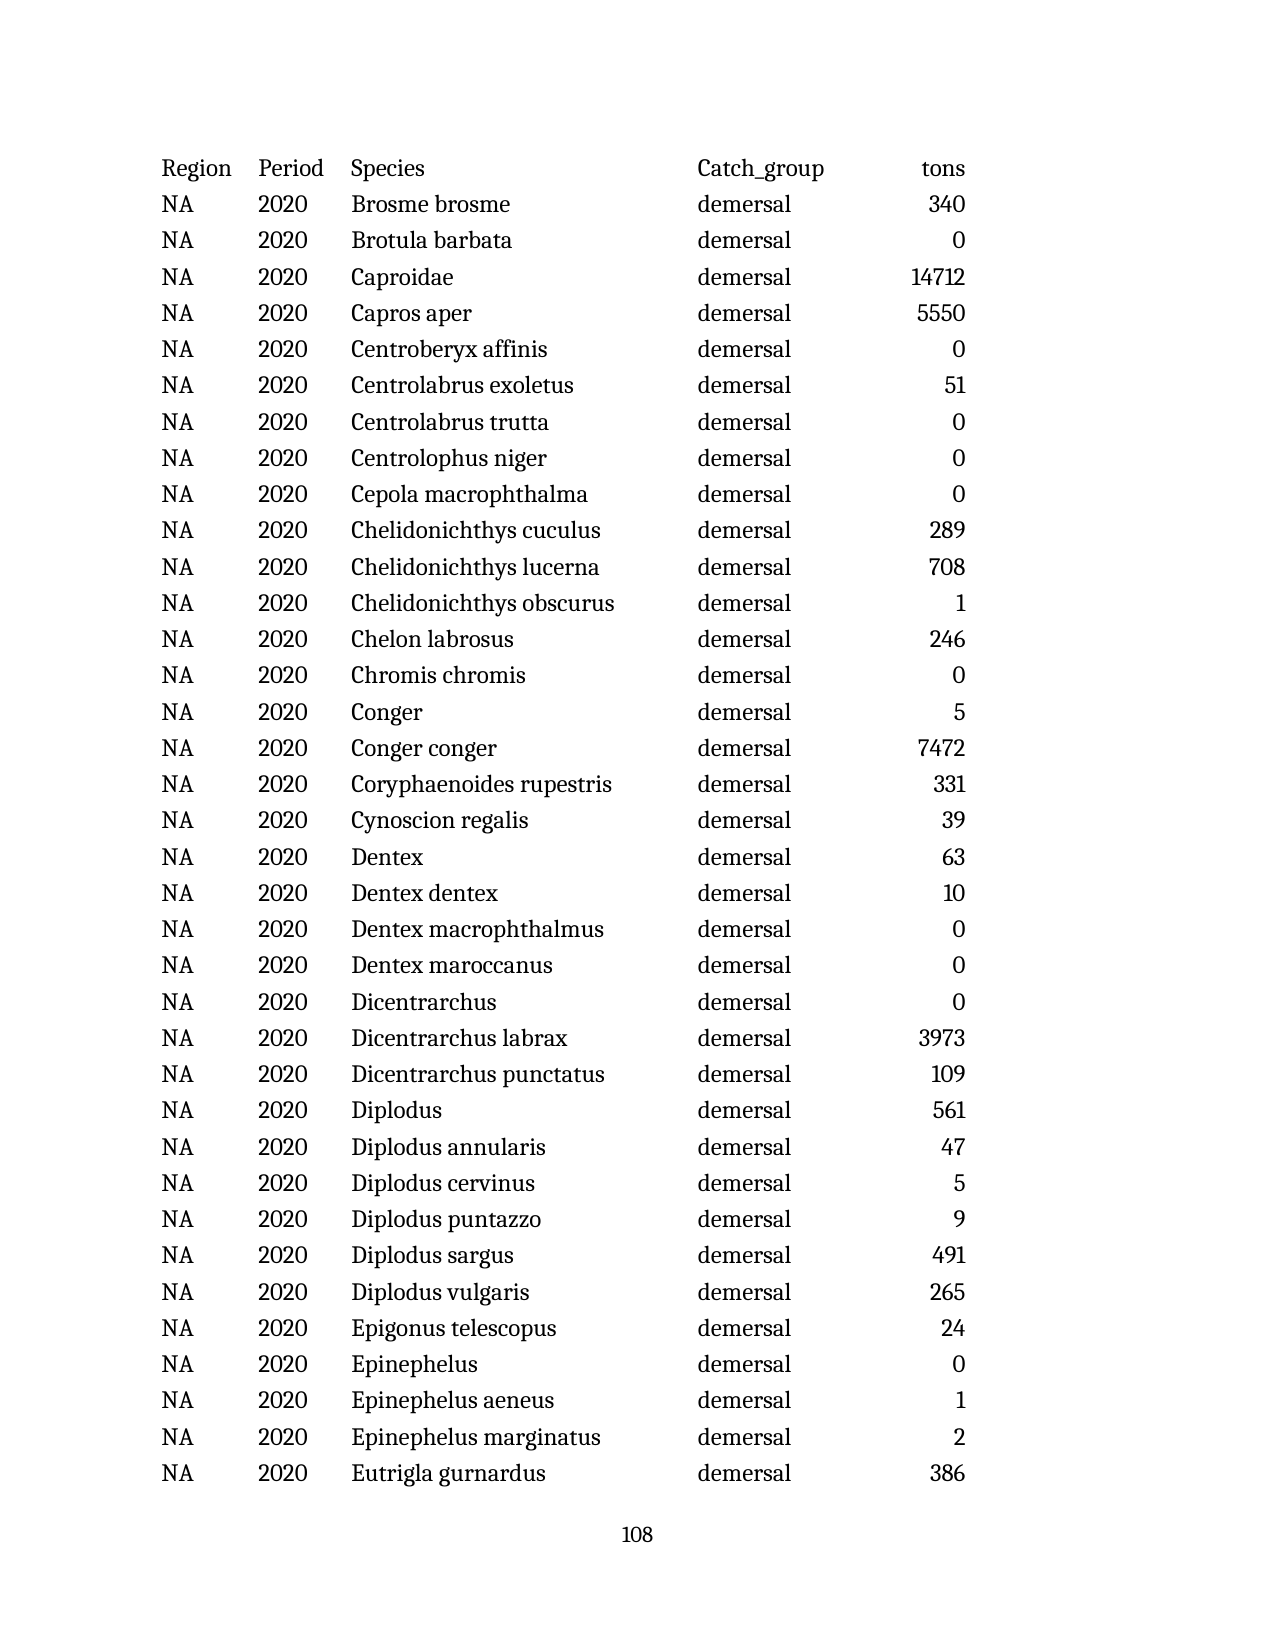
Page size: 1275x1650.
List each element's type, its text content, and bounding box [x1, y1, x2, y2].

table_cell NA [150, 1274, 247, 1310]
table_cell 2020 [247, 223, 340, 259]
table_cell 24 [871, 1310, 976, 1346]
table_cell Cynoscion regalis [340, 803, 686, 839]
table_cell NA [150, 440, 247, 476]
table_cell 2020 [247, 1455, 340, 1491]
table_cell 2020 [247, 911, 340, 947]
table_cell demersal [686, 1274, 871, 1310]
table_cell 2020 [247, 875, 340, 911]
table_cell NA [150, 984, 247, 1020]
table_cell NA [150, 549, 247, 585]
table_cell 0 [871, 1346, 976, 1382]
table_cell Diplodus cervinus [340, 1165, 686, 1201]
table_cell demersal [686, 948, 871, 984]
table_cell NA [150, 658, 247, 694]
table_cell 2020 [247, 368, 340, 404]
table_cell NA [150, 1310, 247, 1346]
table_cell Chelon labrosus [340, 621, 686, 657]
table_cell NA [150, 1383, 247, 1419]
table_cell Chelidonichthys lucerna [340, 549, 686, 585]
table_cell 2020 [247, 1419, 340, 1455]
table_cell 265 [871, 1274, 976, 1310]
table_cell demersal [686, 1455, 871, 1491]
table_cell Dentex maroccanus [340, 948, 686, 984]
table_cell demersal [686, 549, 871, 585]
table_cell demersal [686, 694, 871, 730]
table_cell 0 [871, 911, 976, 947]
table_cell NA [150, 875, 247, 911]
table_cell 0 [871, 984, 976, 1020]
table_cell Diplodus annularis [340, 1129, 686, 1165]
table_cell 10 [871, 875, 976, 911]
table_cell 2020 [247, 766, 340, 802]
table_cell NA [150, 1419, 247, 1455]
table_cell demersal [686, 1383, 871, 1419]
table_cell 0 [871, 223, 976, 259]
table_cell Dicentrarchus labrax [340, 1020, 686, 1056]
table_cell Epigonus telescopus [340, 1310, 686, 1346]
table_cell Caproidae [340, 259, 686, 295]
table_cell 289 [871, 513, 976, 549]
table_cell 5 [871, 694, 976, 730]
table_cell 1 [871, 585, 976, 621]
table_cell 331 [871, 766, 976, 802]
table_cell NA [150, 1129, 247, 1165]
table_cell 51 [871, 368, 976, 404]
table_cell 2020 [247, 1274, 340, 1310]
table_cell demersal [686, 730, 871, 766]
table_cell Dentex [340, 839, 686, 875]
table_cell Capros aper [340, 295, 686, 331]
table_cell demersal [686, 1020, 871, 1056]
table_cell Dentex macrophthalmus [340, 911, 686, 947]
table_cell Epinephelus marginatus [340, 1419, 686, 1455]
table_header Region [150, 150, 247, 186]
table_cell NA [150, 1201, 247, 1237]
table_cell 2020 [247, 1201, 340, 1237]
table_cell demersal [686, 839, 871, 875]
table_cell 340 [871, 186, 976, 222]
table_cell Centroberyx affinis [340, 331, 686, 367]
table_cell Chromis chromis [340, 658, 686, 694]
table_cell Epinephelus aeneus [340, 1383, 686, 1419]
table_cell 2020 [247, 295, 340, 331]
table_cell demersal [686, 368, 871, 404]
table_cell NA [150, 730, 247, 766]
table_cell NA [150, 259, 247, 295]
table_cell 246 [871, 621, 976, 657]
table_cell 1 [871, 1383, 976, 1419]
table_cell 2020 [247, 1238, 340, 1274]
table_cell NA [150, 331, 247, 367]
table_cell 2020 [247, 1346, 340, 1382]
table_cell Dicentrarchus [340, 984, 686, 1020]
table_cell 2020 [247, 839, 340, 875]
table_cell 561 [871, 1093, 976, 1129]
table_cell 2 [871, 1419, 976, 1455]
table_cell 2020 [247, 1093, 340, 1129]
table_cell 2020 [247, 1056, 340, 1092]
table_cell 491 [871, 1238, 976, 1274]
table_cell 2020 [247, 1310, 340, 1346]
table_cell 2020 [247, 730, 340, 766]
table_cell demersal [686, 440, 871, 476]
table_cell NA [150, 948, 247, 984]
table_cell 39 [871, 803, 976, 839]
table_cell 2020 [247, 549, 340, 585]
table_cell 2020 [247, 513, 340, 549]
table_cell Chelidonichthys cuculus [340, 513, 686, 549]
table_cell NA [150, 694, 247, 730]
table_header tons [871, 150, 976, 186]
table_cell demersal [686, 1056, 871, 1092]
table_cell Eutrigla gurnardus [340, 1455, 686, 1491]
table_cell demersal [686, 585, 871, 621]
table_cell NA [150, 803, 247, 839]
table_cell 0 [871, 476, 976, 512]
table_cell 0 [871, 948, 976, 984]
table_cell Epinephelus [340, 1346, 686, 1382]
table_cell Diplodus puntazzo [340, 1201, 686, 1237]
table_cell 386 [871, 1455, 976, 1491]
table_cell 3973 [871, 1020, 976, 1056]
table_cell Diplodus vulgaris [340, 1274, 686, 1310]
table_cell 47 [871, 1129, 976, 1165]
table_cell 2020 [247, 948, 340, 984]
table_cell 5550 [871, 295, 976, 331]
table_cell NA [150, 404, 247, 440]
table_cell demersal [686, 404, 871, 440]
table_cell demersal [686, 875, 871, 911]
table_cell Chelidonichthys obscurus [340, 585, 686, 621]
table_cell 2020 [247, 1165, 340, 1201]
table_cell 2020 [247, 694, 340, 730]
table_cell 2020 [247, 585, 340, 621]
table_cell demersal [686, 911, 871, 947]
table_cell 2020 [247, 331, 340, 367]
table_cell Conger [340, 694, 686, 730]
table_cell demersal [686, 1129, 871, 1165]
table_header Catch_group [686, 150, 871, 186]
table_cell 0 [871, 658, 976, 694]
table_cell NA [150, 1238, 247, 1274]
table_cell 2020 [247, 1383, 340, 1419]
table_cell 63 [871, 839, 976, 875]
table_cell NA [150, 1020, 247, 1056]
table_cell demersal [686, 766, 871, 802]
table_cell demersal [686, 476, 871, 512]
table_cell demersal [686, 186, 871, 222]
table_cell 2020 [247, 803, 340, 839]
table_cell Centrolophus niger [340, 440, 686, 476]
table_cell demersal [686, 259, 871, 295]
table_cell 0 [871, 404, 976, 440]
table_cell NA [150, 1093, 247, 1129]
table_cell Centrolabrus exoletus [340, 368, 686, 404]
table_cell demersal [686, 1238, 871, 1274]
table_cell NA [150, 1056, 247, 1092]
table_cell Coryphaenoides rupestris [340, 766, 686, 802]
table_cell 7472 [871, 730, 976, 766]
table_cell NA [150, 186, 247, 222]
table_cell 708 [871, 549, 976, 585]
table_cell demersal [686, 658, 871, 694]
table_cell demersal [686, 331, 871, 367]
table_cell demersal [686, 1201, 871, 1237]
table_cell NA [150, 368, 247, 404]
table_cell demersal [686, 1346, 871, 1382]
table_cell Cepola macrophthalma [340, 476, 686, 512]
table_cell demersal [686, 803, 871, 839]
table_cell demersal [686, 621, 871, 657]
table_cell 2020 [247, 1129, 340, 1165]
table_cell 0 [871, 331, 976, 367]
table_cell 5 [871, 1165, 976, 1201]
table_cell 2020 [247, 259, 340, 295]
table_cell Conger conger [340, 730, 686, 766]
table_cell 2020 [247, 621, 340, 657]
table_cell NA [150, 911, 247, 947]
table_cell Centrolabrus trutta [340, 404, 686, 440]
table_cell NA [150, 476, 247, 512]
table_cell NA [150, 839, 247, 875]
table_cell NA [150, 1165, 247, 1201]
table_cell Dicentrarchus punctatus [340, 1056, 686, 1092]
table_cell 2020 [247, 186, 340, 222]
table_cell 0 [871, 440, 976, 476]
table_cell demersal [686, 1093, 871, 1129]
table_cell demersal [686, 1419, 871, 1455]
table_cell Diplodus [340, 1093, 686, 1129]
table_cell NA [150, 223, 247, 259]
table_cell NA [150, 513, 247, 549]
table_cell 2020 [247, 476, 340, 512]
table_header Species [340, 150, 686, 186]
table_cell demersal [686, 1310, 871, 1346]
table_cell NA [150, 1455, 247, 1491]
table_header Period [247, 150, 340, 186]
table_cell demersal [686, 295, 871, 331]
table_cell Brosme brosme [340, 186, 686, 222]
table_cell NA [150, 1346, 247, 1382]
table_cell 2020 [247, 1020, 340, 1056]
table_cell NA [150, 621, 247, 657]
table_cell demersal [686, 223, 871, 259]
table_cell demersal [686, 1165, 871, 1201]
table_cell 14712 [871, 259, 976, 295]
table_cell demersal [686, 984, 871, 1020]
table_cell 2020 [247, 404, 340, 440]
table_cell 2020 [247, 984, 340, 1020]
table_cell NA [150, 585, 247, 621]
table_cell demersal [686, 513, 871, 549]
table_cell Brotula barbata [340, 223, 686, 259]
table_cell 2020 [247, 658, 340, 694]
table_cell NA [150, 295, 247, 331]
table_cell 9 [871, 1201, 976, 1237]
table_cell NA [150, 766, 247, 802]
table_cell Dentex dentex [340, 875, 686, 911]
table_cell 2020 [247, 440, 340, 476]
table_cell Diplodus sargus [340, 1238, 686, 1274]
table_cell 109 [871, 1056, 976, 1092]
